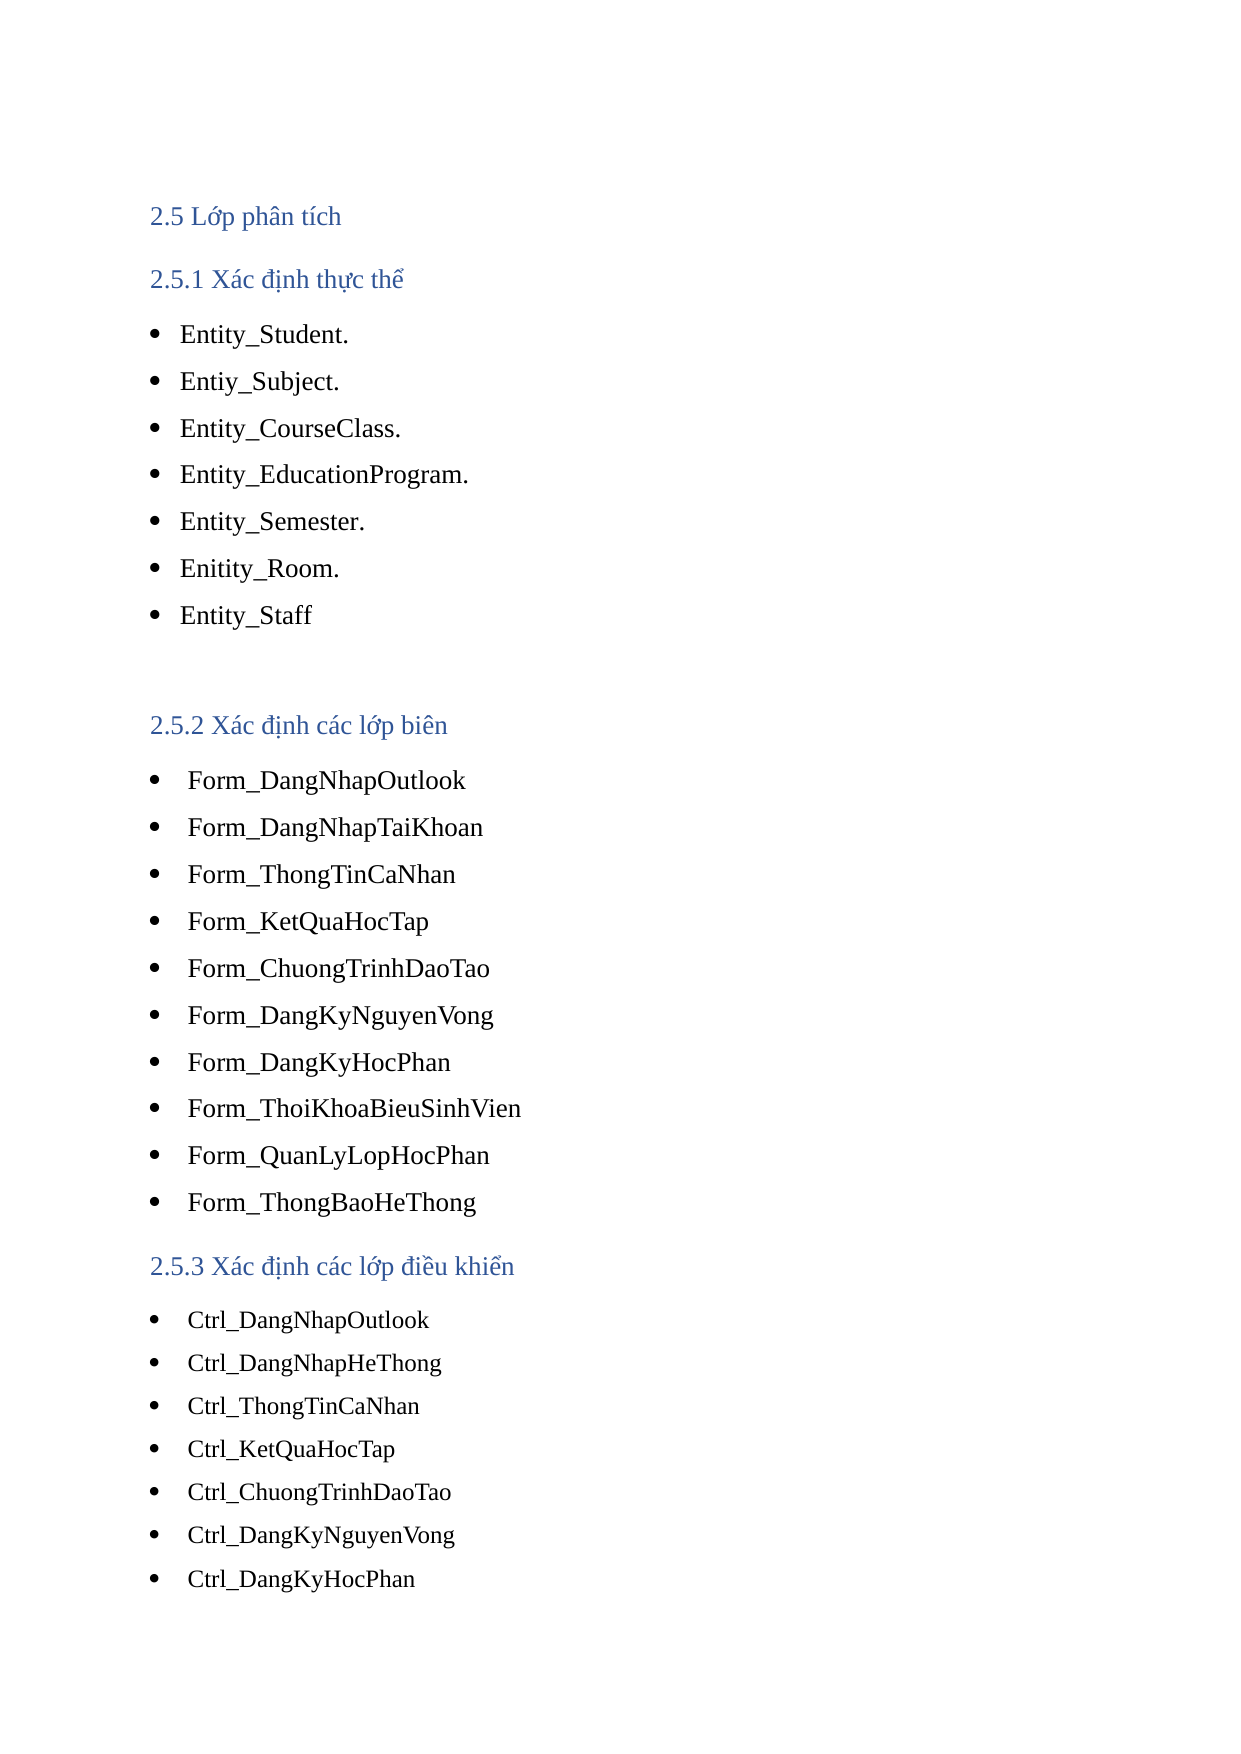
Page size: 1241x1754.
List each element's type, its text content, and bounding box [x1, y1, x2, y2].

text Entity_Staff [150, 599, 1090, 631]
list Ctrl_ThongTinCaNhan [150, 1391, 1090, 1420]
list Form_ThongTinCaNhan [150, 858, 1090, 889]
text Enitity_Room. [150, 552, 1090, 584]
list Form_QuanLyLopHocPhan [150, 1139, 1090, 1171]
subtitle 2.5 Lớp phân tích [150, 200, 1090, 231]
list Form_DangKyHocPhan [150, 1046, 1090, 1077]
text Entity_CourseClass. [150, 412, 1090, 443]
list Ctrl_DangKyNguyenVong [150, 1521, 1090, 1549]
text Entiy_Subject. [150, 365, 1090, 396]
list Form_ThoiKhoaBieuSinhVien [150, 1093, 1090, 1124]
text Entity_Semester. [150, 506, 1090, 537]
subtitle 2.5.1 Xác định thực thể [150, 263, 1090, 294]
list Form_ThongBaoHeThong [150, 1186, 1090, 1218]
text Entity_Student. [150, 318, 1090, 349]
subtitle 2.5.2 Xác định các lớp biên [150, 709, 1090, 741]
list Ctrl_DangNhapOutlook [150, 1305, 1090, 1334]
subtitle 2.5.3 Xác định các lớp điều khiển [150, 1250, 1090, 1281]
list Ctrl_ChuongTrinhDaoTao [150, 1477, 1090, 1506]
list Form_KetQuaHocTap [150, 905, 1090, 936]
list Form_DangKyNguyenVong [150, 999, 1090, 1030]
list Form_ChuongTrinhDaoTao [150, 952, 1090, 983]
list Ctrl_KetQuaHocTap [150, 1434, 1090, 1463]
list Ctrl_DangNhapHeThong [150, 1348, 1090, 1377]
list Form_DangNhapOutlook [150, 764, 1090, 796]
list Ctrl_DangKyHocPhan [150, 1564, 1090, 1592]
list Form_DangNhapTaiKhoan [150, 811, 1090, 843]
text Entity_EducationProgram. [150, 459, 1090, 490]
